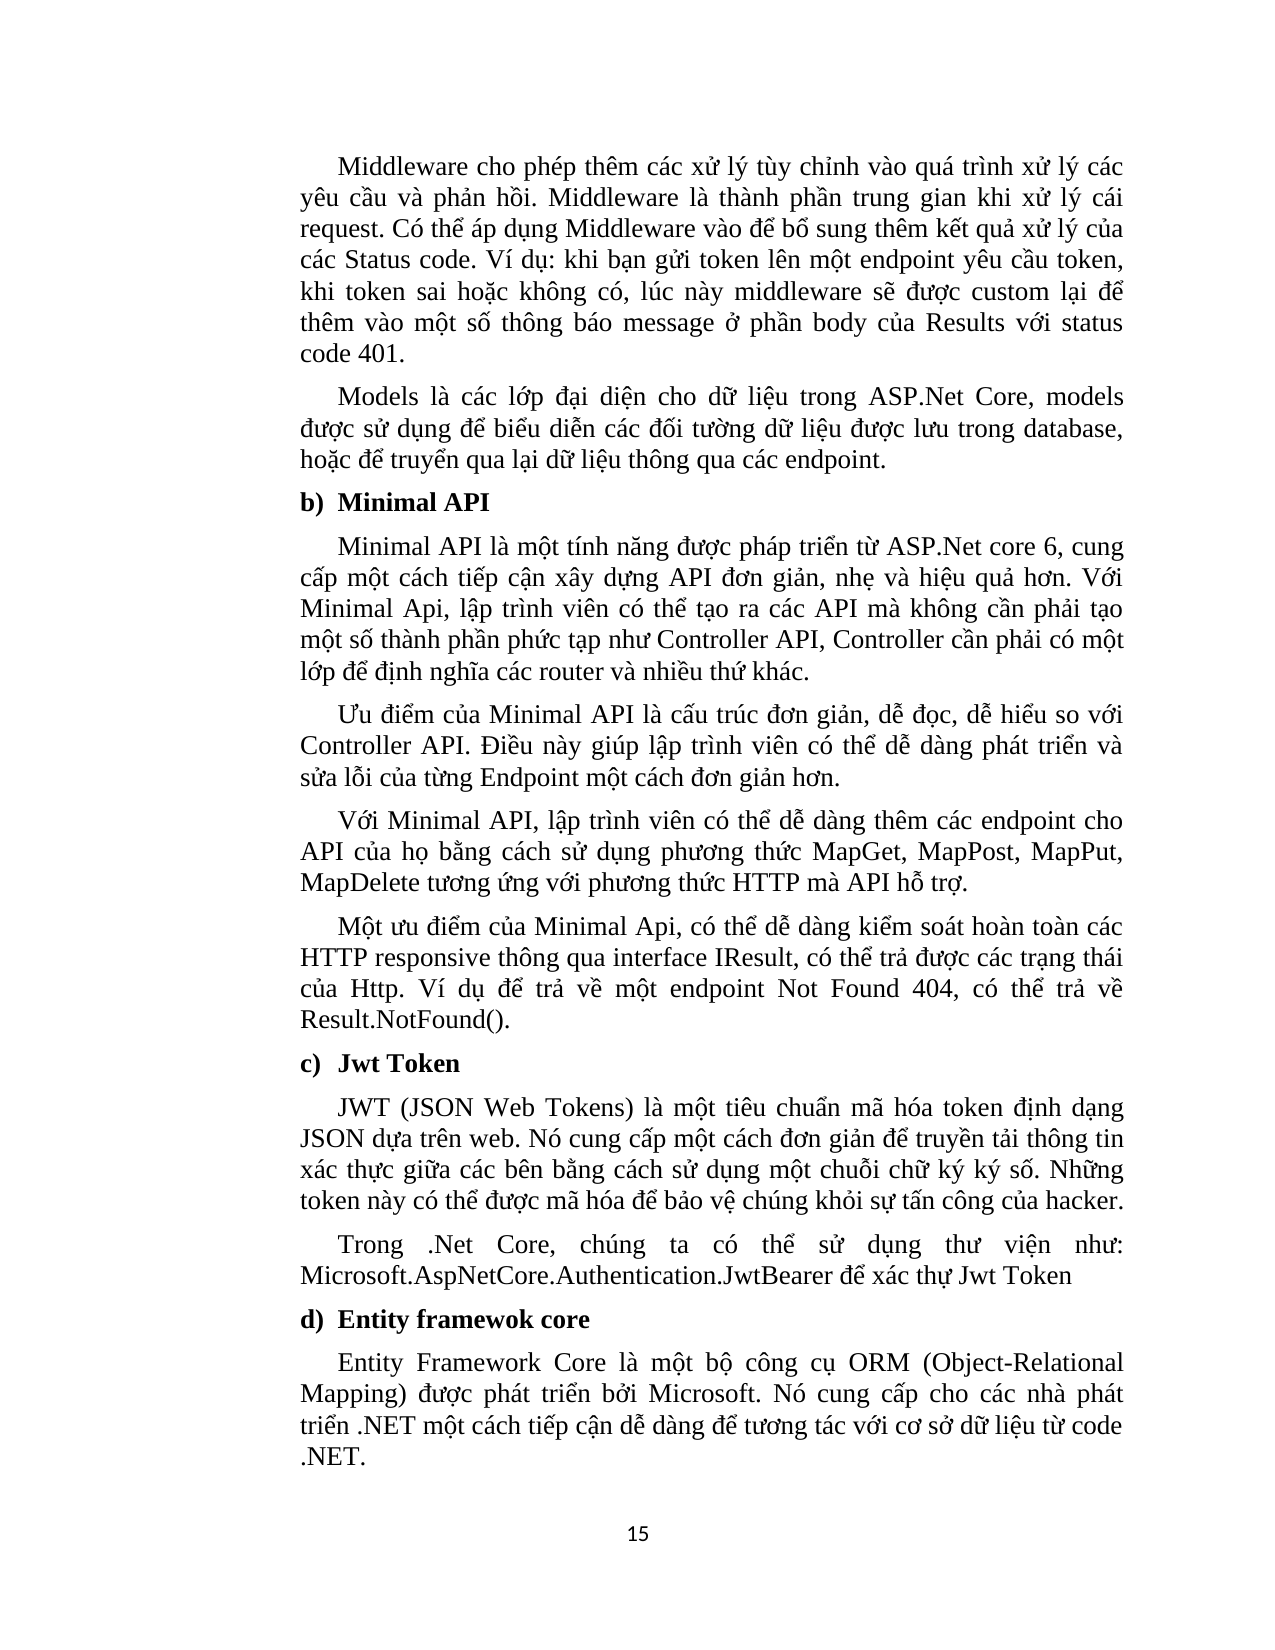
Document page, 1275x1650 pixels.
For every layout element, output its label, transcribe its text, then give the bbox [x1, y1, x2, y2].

text Entity Framework Core là một bộ công cụ ORM (Object-Relational Mapping) được phát triển bởi Microsoft. Nó cung cấp cho các nhà phát triển .NET một cách tiếp cận dễ dàng để tương tác với cơ sở dữ liệu từ code .NET. [300, 1346, 1125, 1471]
text Một ưu điểm của Minimal Api, có thể dễ dàng kiểm soát hoàn toàn các HTTP responsive thông qua interface IResult, có thể trả được các trạng thái của Http. Ví dụ để trả về một endpoint Not Found 404, có thể trả về Result.NotFound(). [300, 910, 1125, 1035]
text Ưu điểm của Minimal API là cấu trúc đơn giản, dễ đọc, dễ hiểu so với Controller API. Điều này giúp lập trình viên có thể dễ dàng phát triển và sửa lỗi của từng Endpoint một cách đơn giản hơn. [300, 698, 1125, 792]
list Jwt Token [300, 1047, 1125, 1078]
list Entity framewok core [300, 1303, 1125, 1334]
text Với Minimal API, lập trình viên có thể dễ dàng thêm các endpoint cho API của họ bằng cách sử dụng phương thức MapGet, MapPost, MapPut, MapDelete tương ứng với phương thức HTTP mà API hỗ trợ. [300, 804, 1125, 898]
text Trong .Net Core, chúng ta có thể sử dụng thư viện như: Microsoft.AspNetCore.Authentication.JwtBearer để xác thự Jwt Token [300, 1228, 1125, 1290]
text Minimal API là một tính năng được pháp triển từ ASP.Net core 6, cung cấp một cách tiếp cận xây dựng API đơn giản, nhẹ và hiệu quả hơn. Với Minimal Api, lập trình viên có thể tạo ra các API mà không cần phải tạo một số thành phần phức tạp như Controller API, Controller cần phải có một lớp để định nghĩa các router và nhiều thứ khác. [300, 530, 1125, 686]
list Minimal API [300, 486, 1125, 518]
text Middleware cho phép thêm các xử lý tùy chỉnh vào quá trình xử lý các yêu cầu và phản hồi. Middleware là thành phần trung gian khi xử lý cái request. Có thể áp dụng Middleware vào để bổ sung thêm kết quả xử lý của các Status code. Ví dụ: khi bạn gửi token lên một endpoint yêu cầu token, khi token sai hoặc không có, lúc này middleware sẽ được custom lại để thêm vào một số thông báo message ở phần body của Results với status code 401. [300, 150, 1125, 368]
text Models là các lớp đại diện cho dữ liệu trong ASP.Net Core, models được sử dụng để biểu diễn các đối tường dữ liệu được lưu trong database, hoặc để truyển qua lại dữ liệu thông qua các endpoint. [300, 381, 1125, 474]
text JWT (JSON Web Tokens) là một tiêu chuẩn mã hóa token định dạng JSON dựa trên web. Nó cung cấp một cách đơn giản để truyền tải thông tin xác thực giữa các bên bằng cách sử dụng một chuỗi chữ ký ký số. Những token này có thể được mã hóa để bảo vệ chúng khỏi sự tấn công của hacker. [300, 1091, 1125, 1216]
